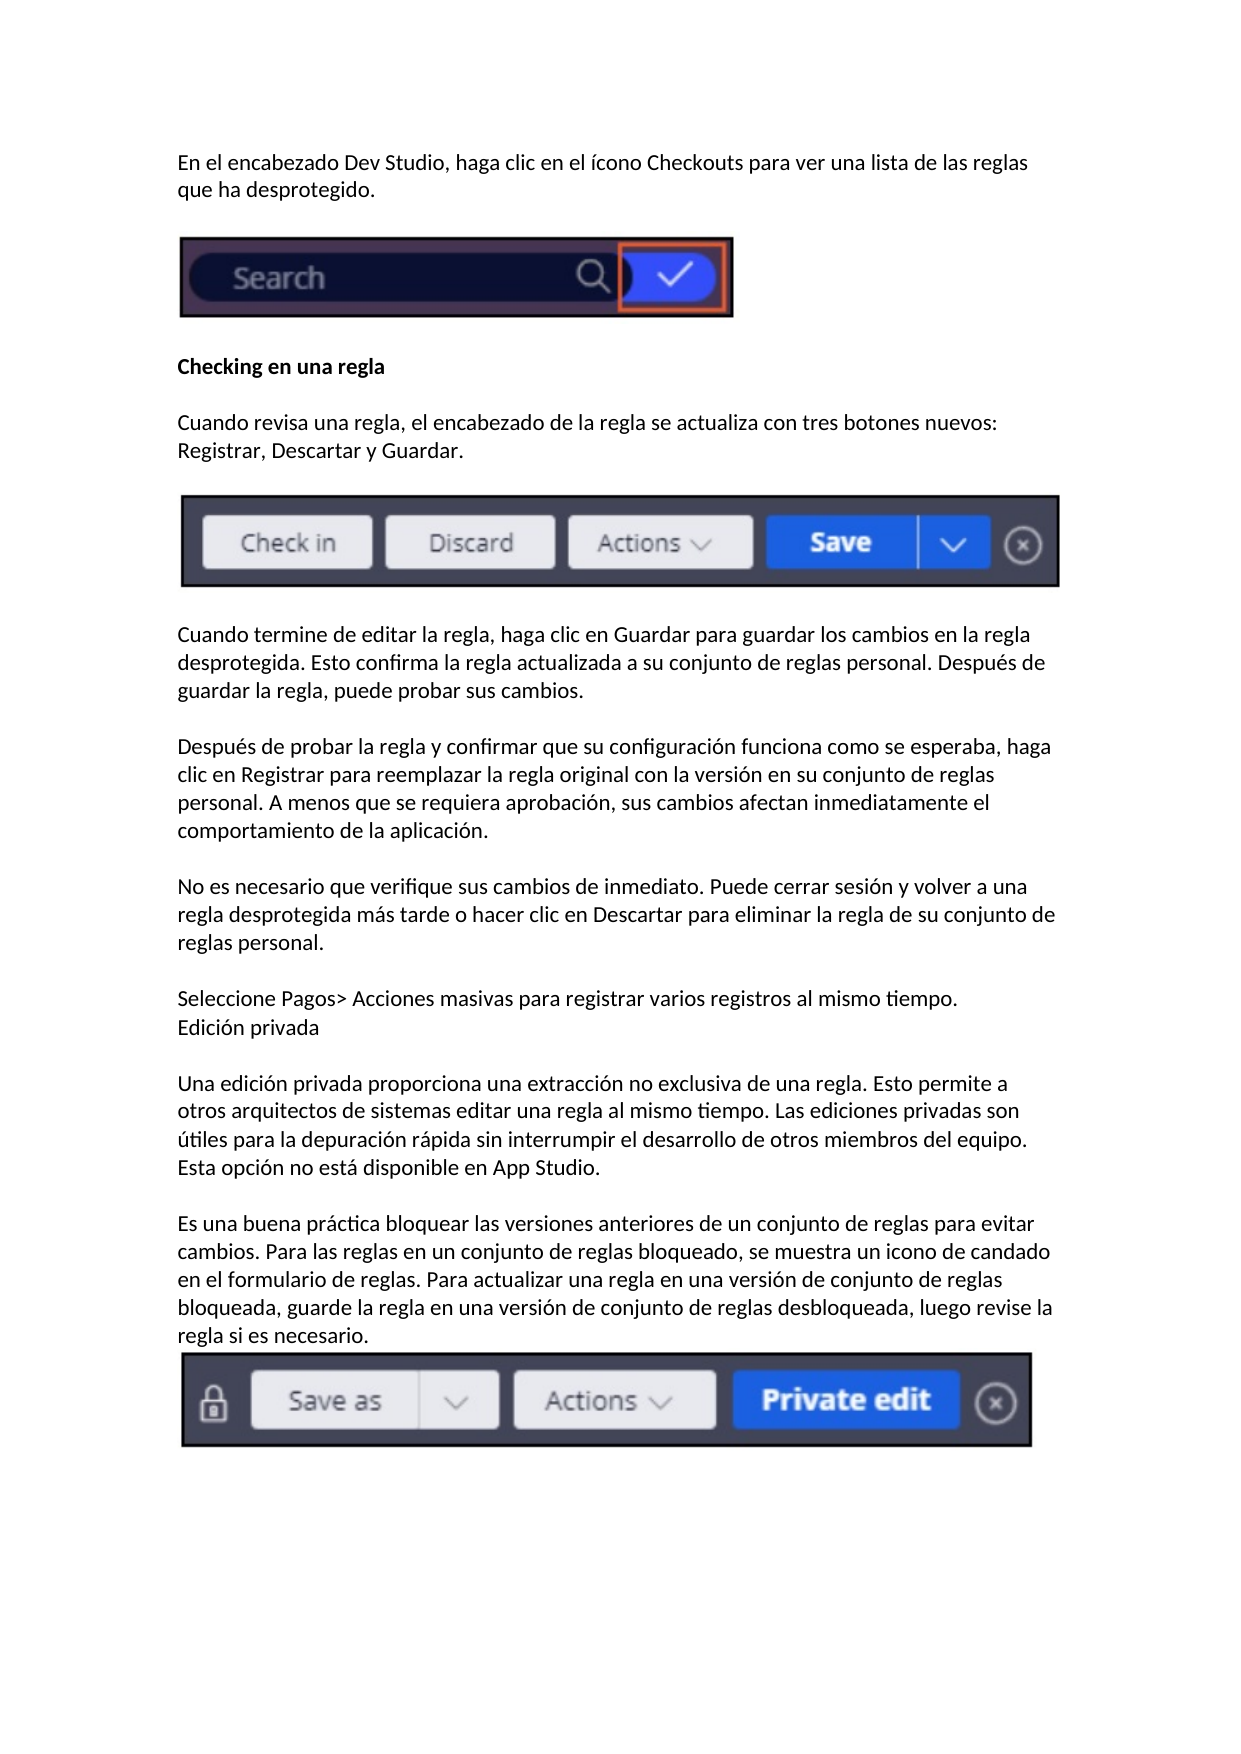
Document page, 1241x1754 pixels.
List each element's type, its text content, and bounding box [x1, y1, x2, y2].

text No es necesario que verifique sus cambios de inmediato. Puede cerrar sesión y volver a una regla desprotegida más tarde o hacer clic en Descartar para eliminar la regla de su conjunto de reglas personal. [177, 872, 1063, 957]
text Después de probar la regla y confirmar que su configuración funciona como se esperaba, haga clic en Registrar para reemplazar la regla original con la versión en su conjunto de reglas personal. A menos que se requiera aprobación, sus cambios afectan inmediatamente el comportamiento de la aplicación. [177, 732, 1063, 844]
text Seleccione Pagos> Acciones masivas para registrar varios registros al mismo tiempo. [177, 984, 1063, 1013]
text Cuando revisa una regla, el encabezado de la regla se actualiza con tres botones nuevos: Registrar, Descartar y Guardar. [177, 408, 1063, 464]
text Edición privada [177, 1013, 1063, 1041]
text Una edición privada proporciona una extracción no exclusiva de una regla. Esto permite a otros arquitectos de sistemas editar una regla al mismo tiempo. Las ediciones privadas son útiles para la depuración rápida sin interrumpir el desarrollo de otros miembros del equipo. Esta opción no está disponible en App Studio. [177, 1069, 1063, 1181]
picture [177, 492, 1063, 593]
text Es una buena práctica bloquear las versiones anteriores de un conjunto de reglas para evitar cambios. Para las reglas en un conjunto de reglas bloqueado, se muestra un icono de candado en el formulario de reglas. Para actualizar una regla en una versión de conjunto de reglas bloqueada, guarde la regla en una versión de conjunto de reglas desbloqueada, luego revise la regla si es necesario. [177, 1209, 1063, 1349]
text En el encabezado Dev Studio, haga clic en el ícono Checkouts para ver una lista de las reglas que ha desprotegido. [177, 148, 1063, 204]
picture [177, 1348, 1037, 1452]
text Cuando termine de editar la regla, haga clic en Guardar para guardar los cambios en la regla desprotegida. Esto confirma la regla actualizada a su conjunto de reglas personal. Después de guardar la regla, puede probar sus cambios. [177, 620, 1063, 704]
picture [177, 231, 740, 324]
text Checking en una regla [177, 352, 1063, 380]
